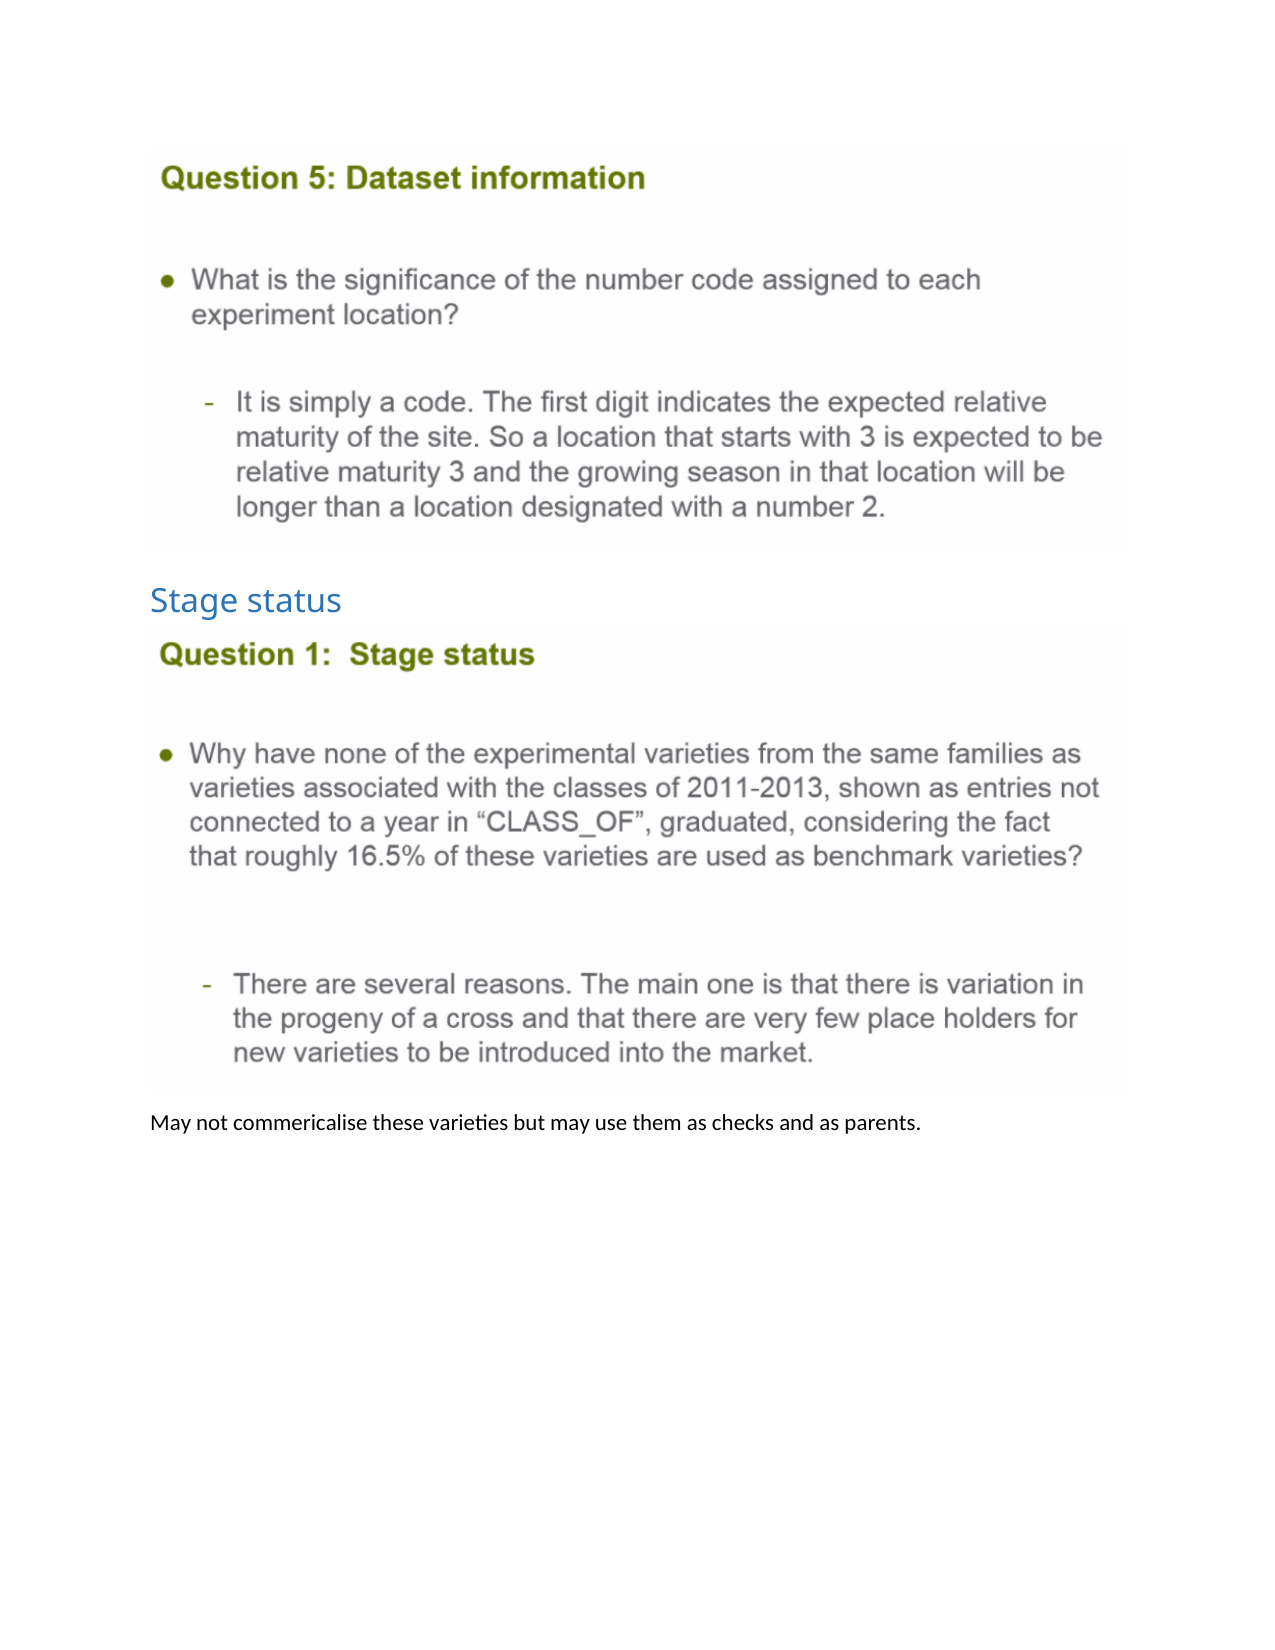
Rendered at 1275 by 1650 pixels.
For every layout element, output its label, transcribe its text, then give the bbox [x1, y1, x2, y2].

text May not commericalise these varieties but may use them as checks and as parents. [150, 1108, 1125, 1137]
picture [150, 150, 1125, 550]
picture [150, 625, 1125, 1090]
subtitle Stage status [150, 577, 1125, 622]
